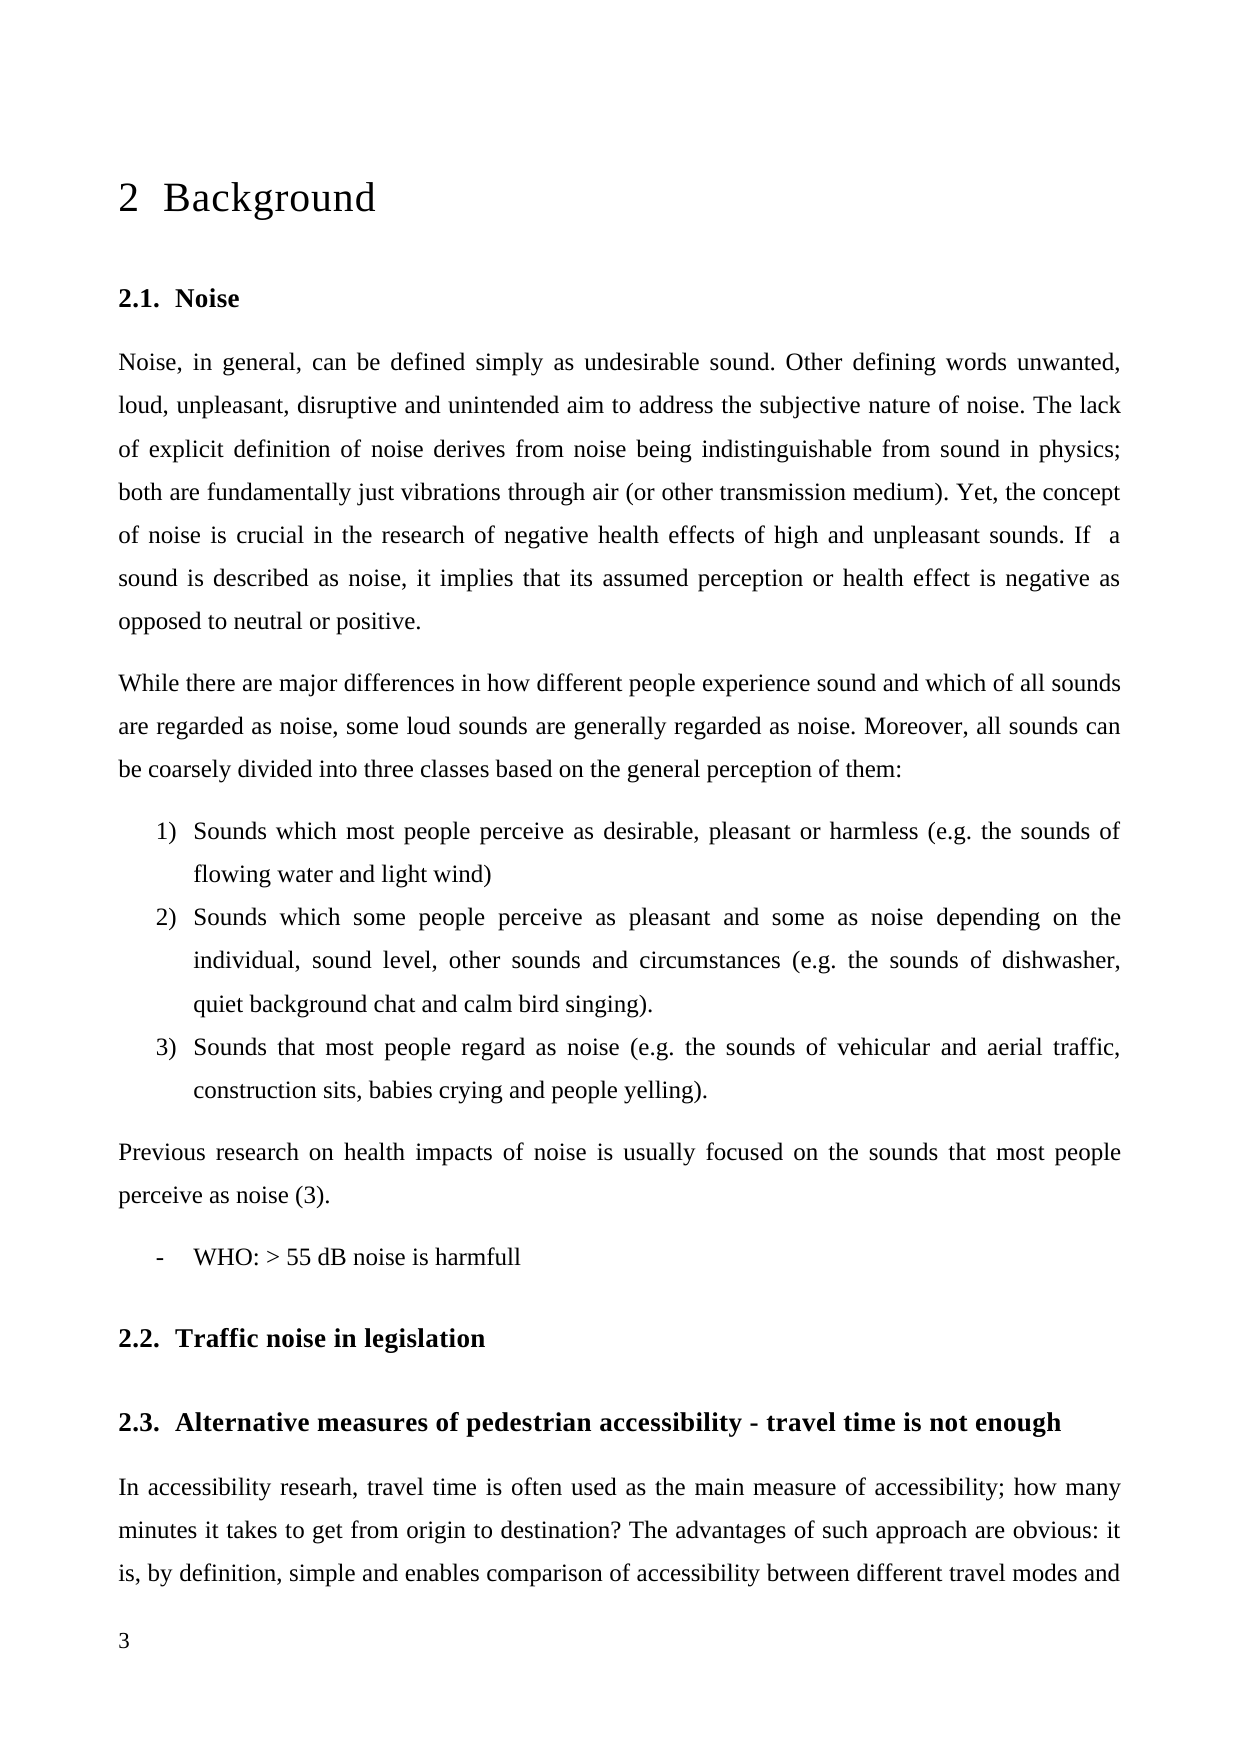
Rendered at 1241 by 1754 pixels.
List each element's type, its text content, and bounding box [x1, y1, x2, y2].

text While there are major differences in how different people experience sound and which of all sounds are regarded as noise, some loud sounds are generally regarded as noise. Moreover, all sounds can be coarsely divided into three classes based on the general perception of them: [118, 668, 1122, 783]
subtitle Alternative measures of pedestrian accessibility - travel time is not enough [118, 1407, 1122, 1438]
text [118, 1472, 1122, 1587]
text Previous research on health impacts of noise is usually focused on the sounds that most people perceive as noise (3). [118, 1137, 1122, 1209]
text Noise, in general, can be defined simply as undesirable sound. Other defining words unwanted, loud, unpleasant, disruptive and unintended aim to address the subjective nature of noise. The lack of explicit definition of noise derives from noise being indistinguishable from sound in physics; both are fundamentally just vibrations through air (or other transmission medium). Yet, the concept of noise is crucial in the research of negative health effects of high and unpleasant sounds. If a sound is described as noise, it implies that its assumed perception or health effect is negative as opposed to neutral or positive. [118, 347, 1122, 635]
subtitle Traffic noise in legislation [118, 1322, 1122, 1353]
subtitle Noise [118, 282, 1122, 313]
list Sounds that most people regard as noise (e.g. the sounds of vehicular and aerial traffic, construction sits, babies crying and people yelling). [156, 1032, 1122, 1104]
list WHO: > 55 dB noise is harmfull [156, 1242, 1122, 1271]
subtitle Background [118, 173, 1122, 221]
list Sounds which some people perceive as pleasant and some as noise depending on the individual, sound level, other sounds and circumstances (e.g. the sounds of dishwasher, quiet background chat and calm bird singing). [156, 902, 1122, 1017]
list Sounds which most people perceive as desirable, pleasant or harmless (e.g. the sounds of flowing water and light wind) [156, 816, 1122, 888]
